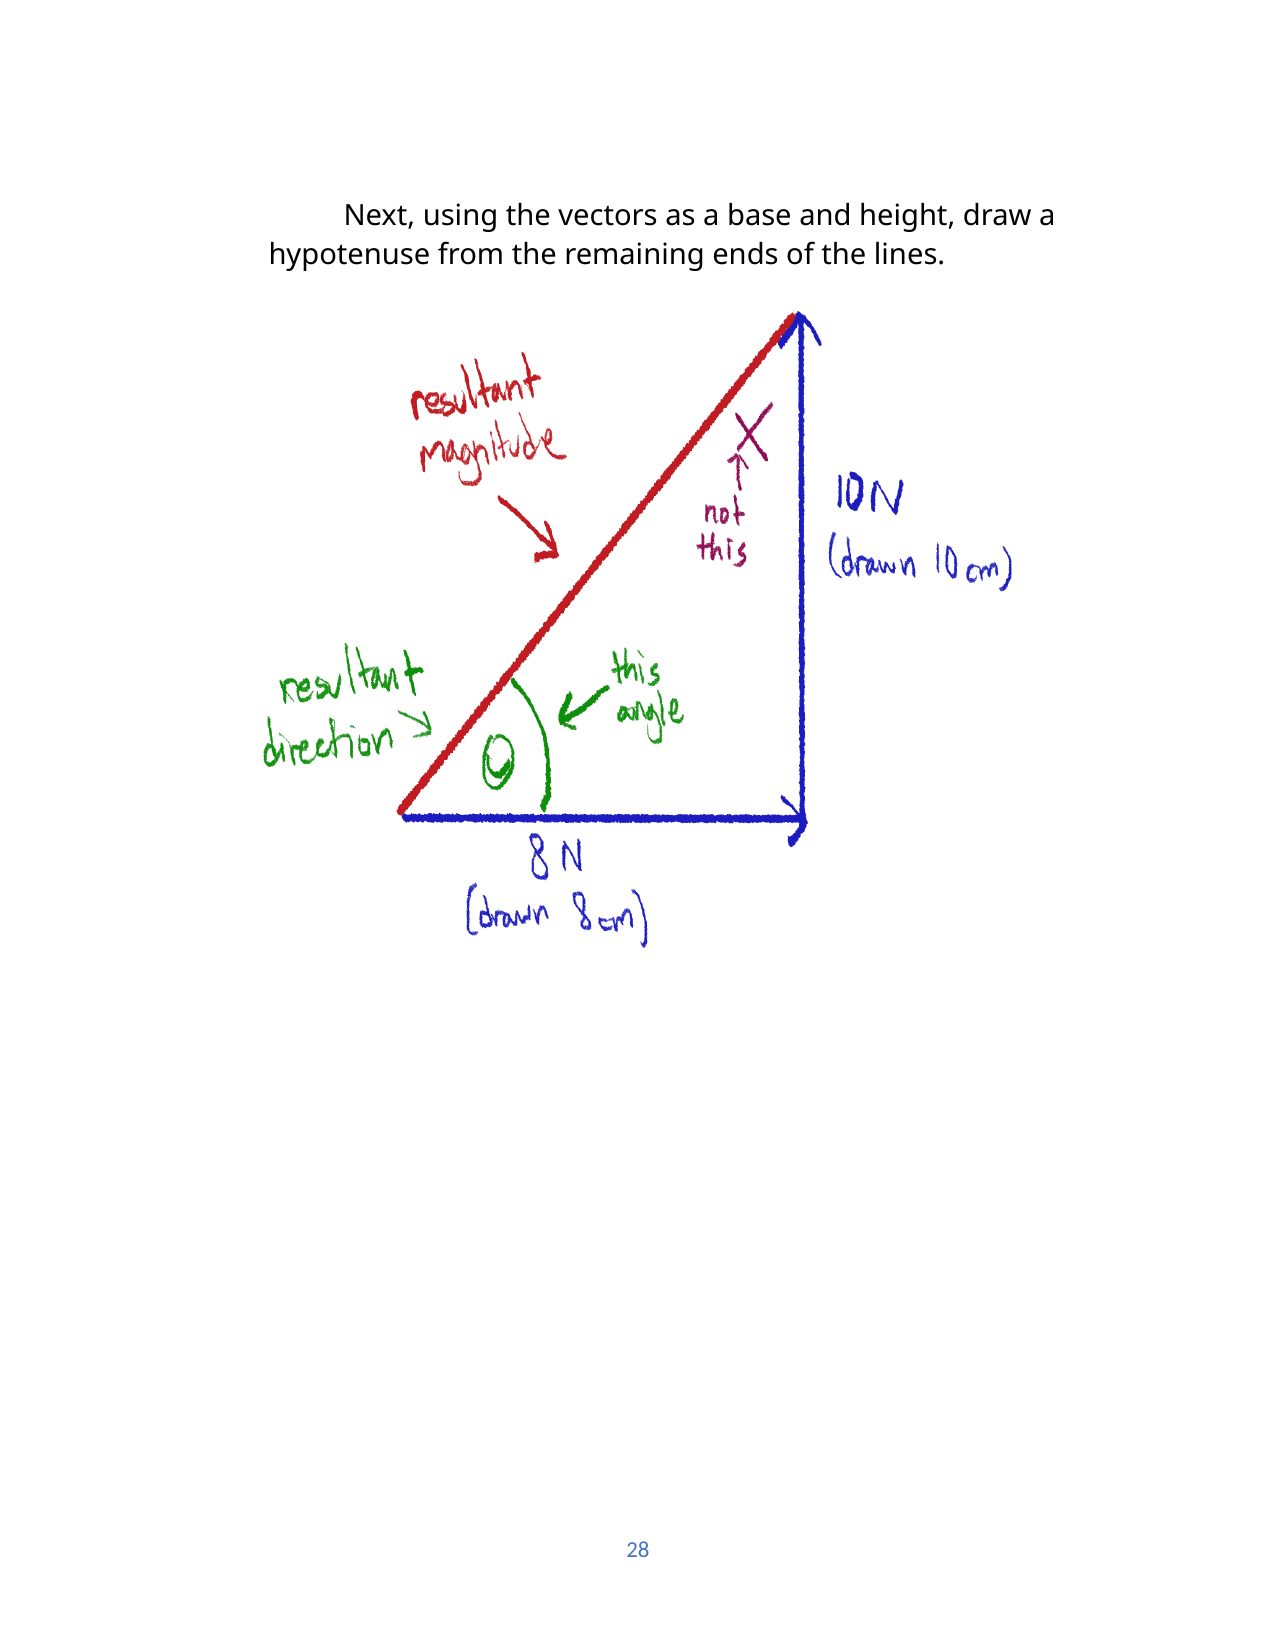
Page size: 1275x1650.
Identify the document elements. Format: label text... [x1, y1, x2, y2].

text Next, using the vectors as a base and height, draw a hypotenuse from the remaining ends of the lines. [268, 194, 1125, 273]
picture [263, 311, 1012, 948]
